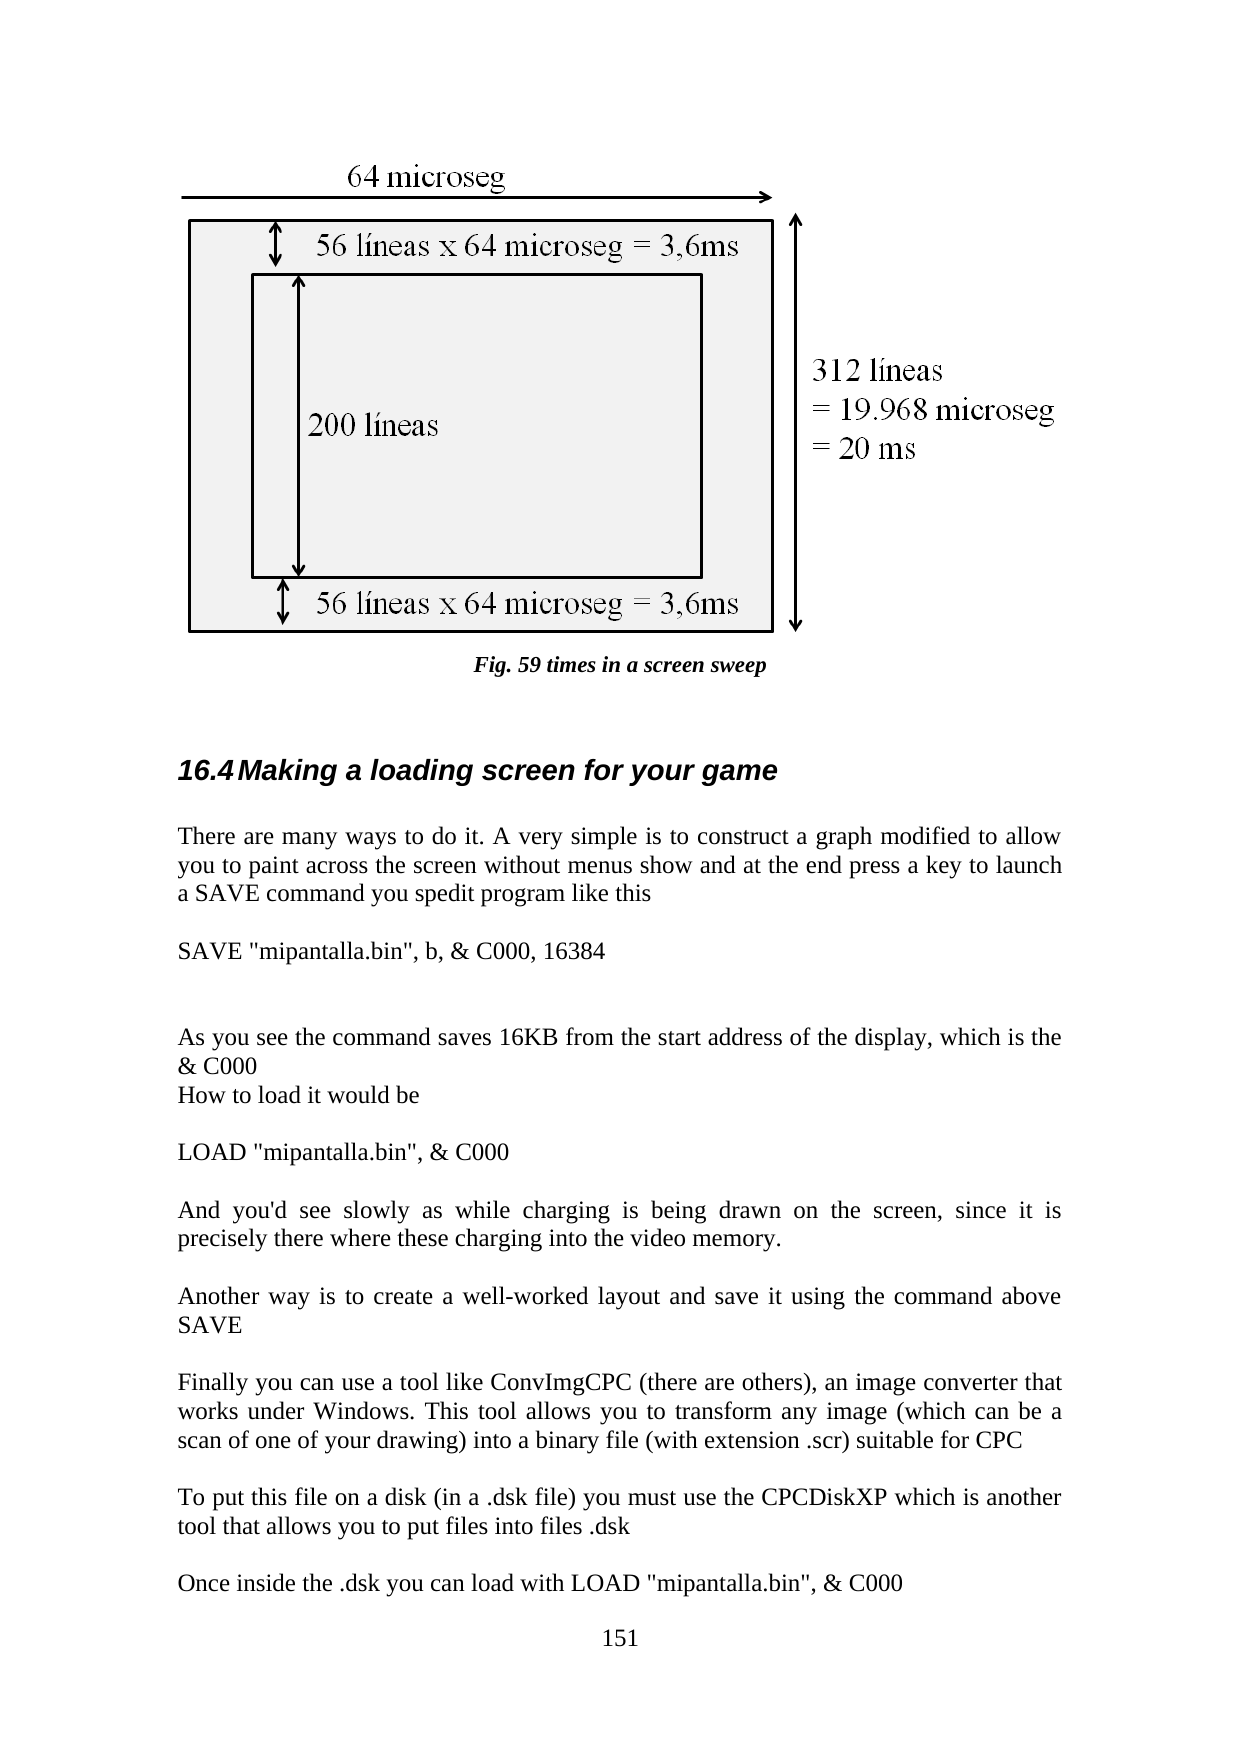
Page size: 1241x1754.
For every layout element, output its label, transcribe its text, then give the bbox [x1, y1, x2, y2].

text Finally you can use a tool like ConvImgCPC (there are others), an image converter that works under Windows. This tool allows you to transform any image (which can be a scan of one of your drawing) into a binary file (with extension .scr) suitable for CPC [177, 1367, 1063, 1453]
text Another way is to create a well-worked layout and save it using the command above SAVE [177, 1281, 1063, 1338]
text To put this file on a disk (in a .dsk file) you must use the CPCDiskXP which is another tool that allows you to put files into files .dsk [177, 1482, 1063, 1540]
text There are many ways to do it. A very simple is to construct a graph modified to allow you to paint across the screen without menus show and at the end press a key to launch a SAVE command you spedit program like this [177, 821, 1063, 907]
text Once inside the .dsk you can load with LOAD "mipantalla.bin", & C000 [177, 1568, 1063, 1597]
subtitle Making a loading screen for your game [177, 752, 1063, 786]
picture [177, 147, 1063, 652]
text SAVE "mipantalla.bin", b, & C000, 16384 [177, 936, 1063, 965]
text How to load it would be [177, 1080, 1063, 1108]
text As you see the command saves 16KB from the start address of the display, which is the & C000 [177, 1022, 1063, 1080]
text Fig. 59 times in a screen sweep [177, 652, 1063, 678]
text LOAD "mipantalla.bin", & C000 [177, 1137, 1063, 1166]
text And you'd see slowly as while charging is being drawn on the screen, since it is precisely there where these charging into the video memory. [177, 1195, 1063, 1252]
